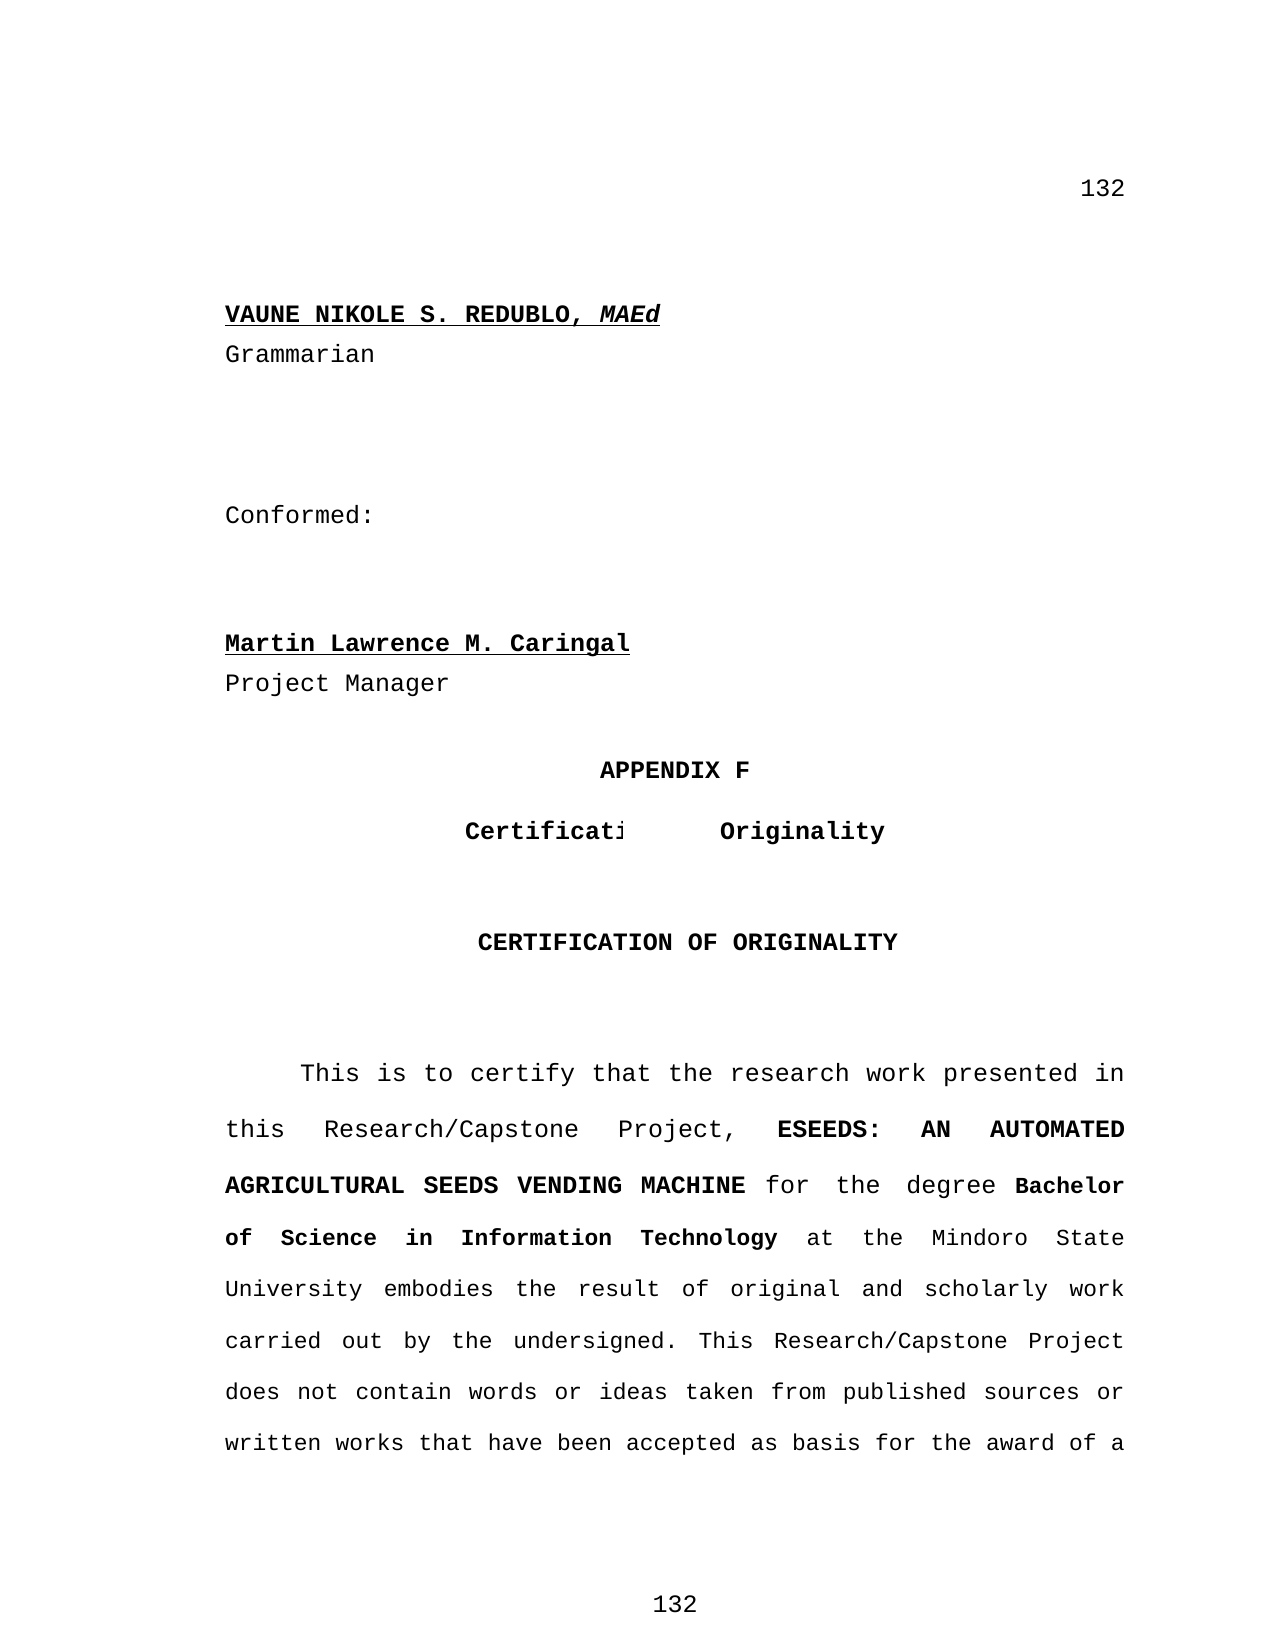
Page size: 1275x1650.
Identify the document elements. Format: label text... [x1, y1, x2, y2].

text APPENDIX F [225, 758, 1125, 786]
subtitle Certification of Originality [225, 818, 623, 847]
text CERTIFICATION OF ORIGINALITY [297, 930, 1078, 958]
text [225, 1061, 1125, 1458]
text VAUNE NIKOLE S. REDUBLO, MAEd [225, 301, 1125, 330]
subtitle Certification of Originality [711, 818, 1125, 847]
text Project Manager [225, 671, 1125, 699]
text Conformed: [225, 502, 1125, 531]
text Martin Lawrence M. Caringal [225, 631, 1125, 659]
text Grammarian [225, 341, 1125, 370]
